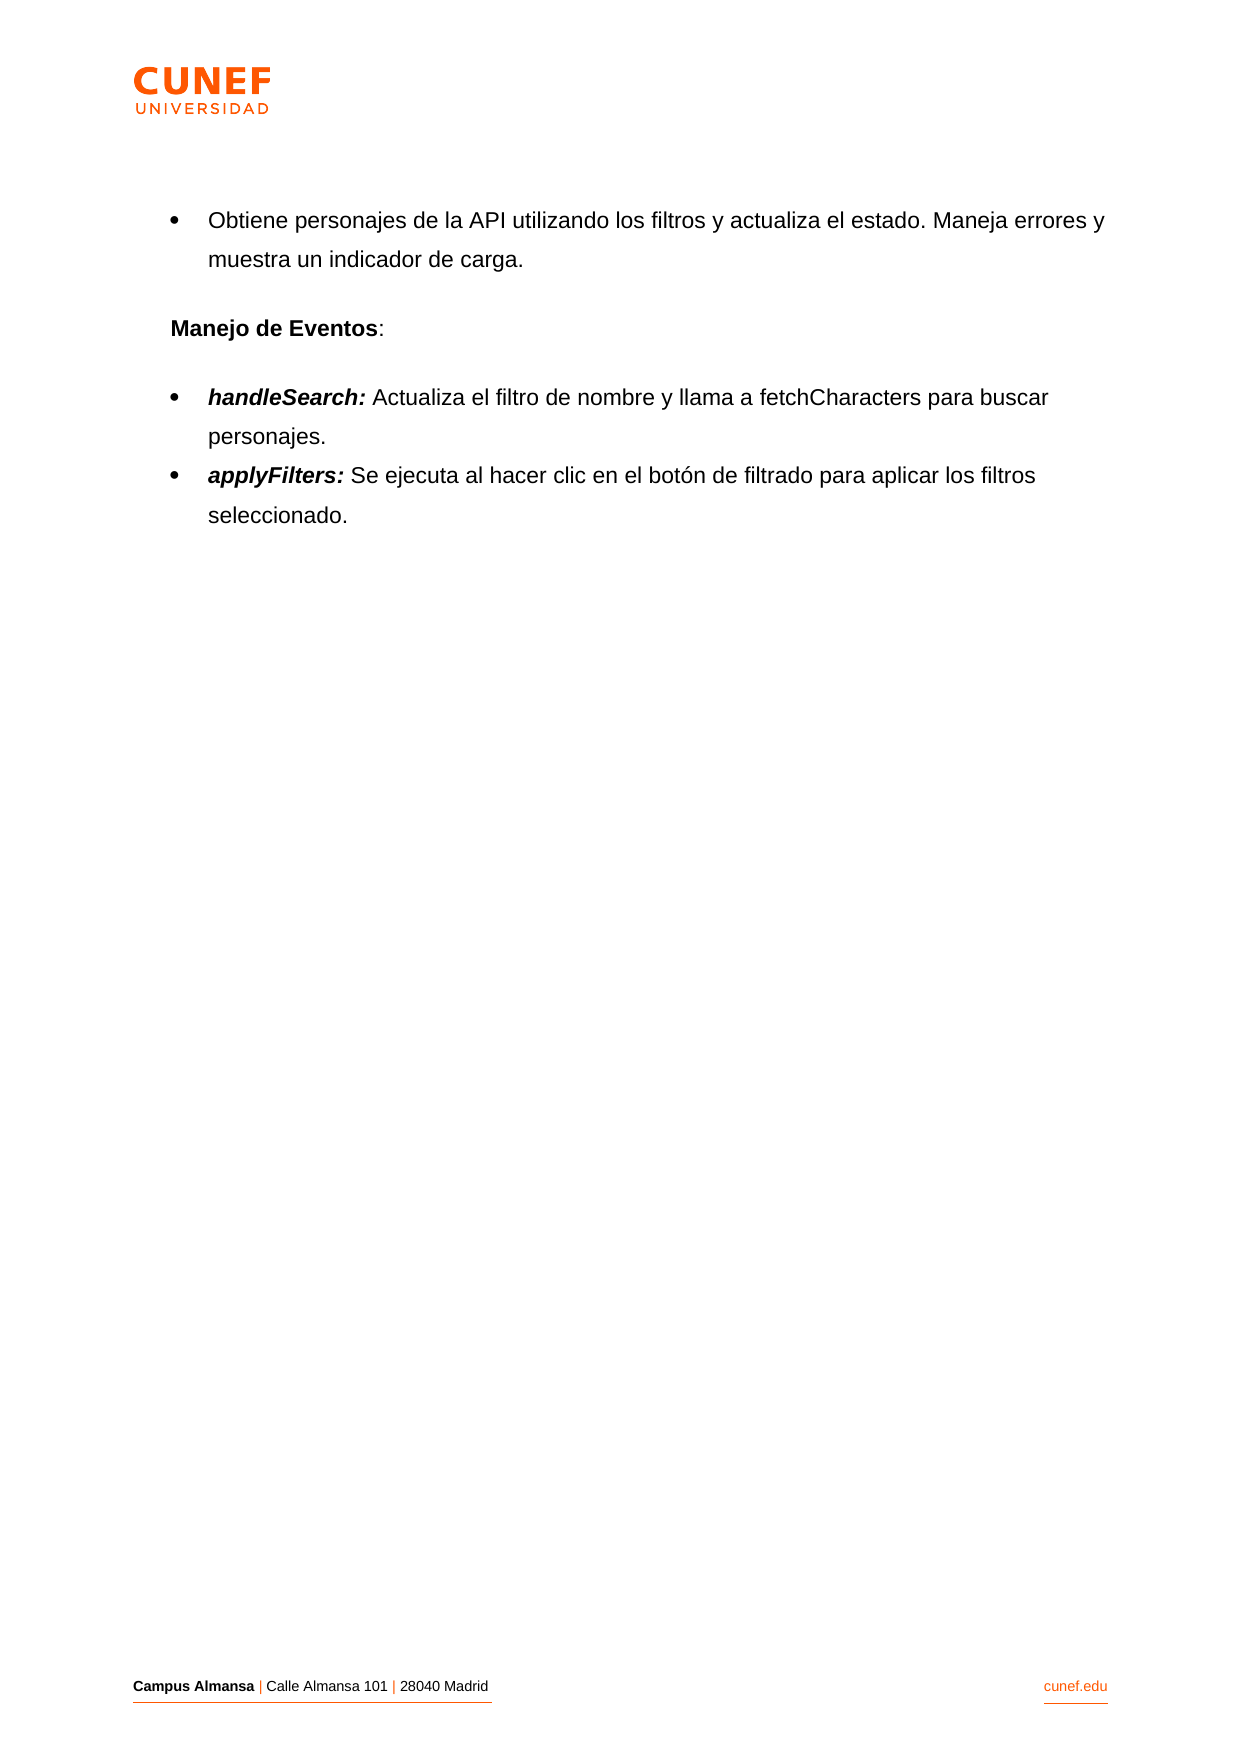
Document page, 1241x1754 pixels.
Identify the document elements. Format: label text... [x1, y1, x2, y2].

list applyFilters: Se ejecuta al hacer clic en el botón de filtrado para aplicar los filtros seleccionado. [170, 462, 1107, 528]
list handleSearch: Actualiza el filtro de nombre y llama a fetchCharacters para buscar personajes. [170, 383, 1107, 449]
picture [109, 62, 294, 141]
text Manejo de Eventos: [170, 315, 1107, 341]
list Obtiene personajes de la API utilizando los filtros y actualiza el estado. Maneja errores y muestra un indicador de carga. [170, 207, 1107, 273]
